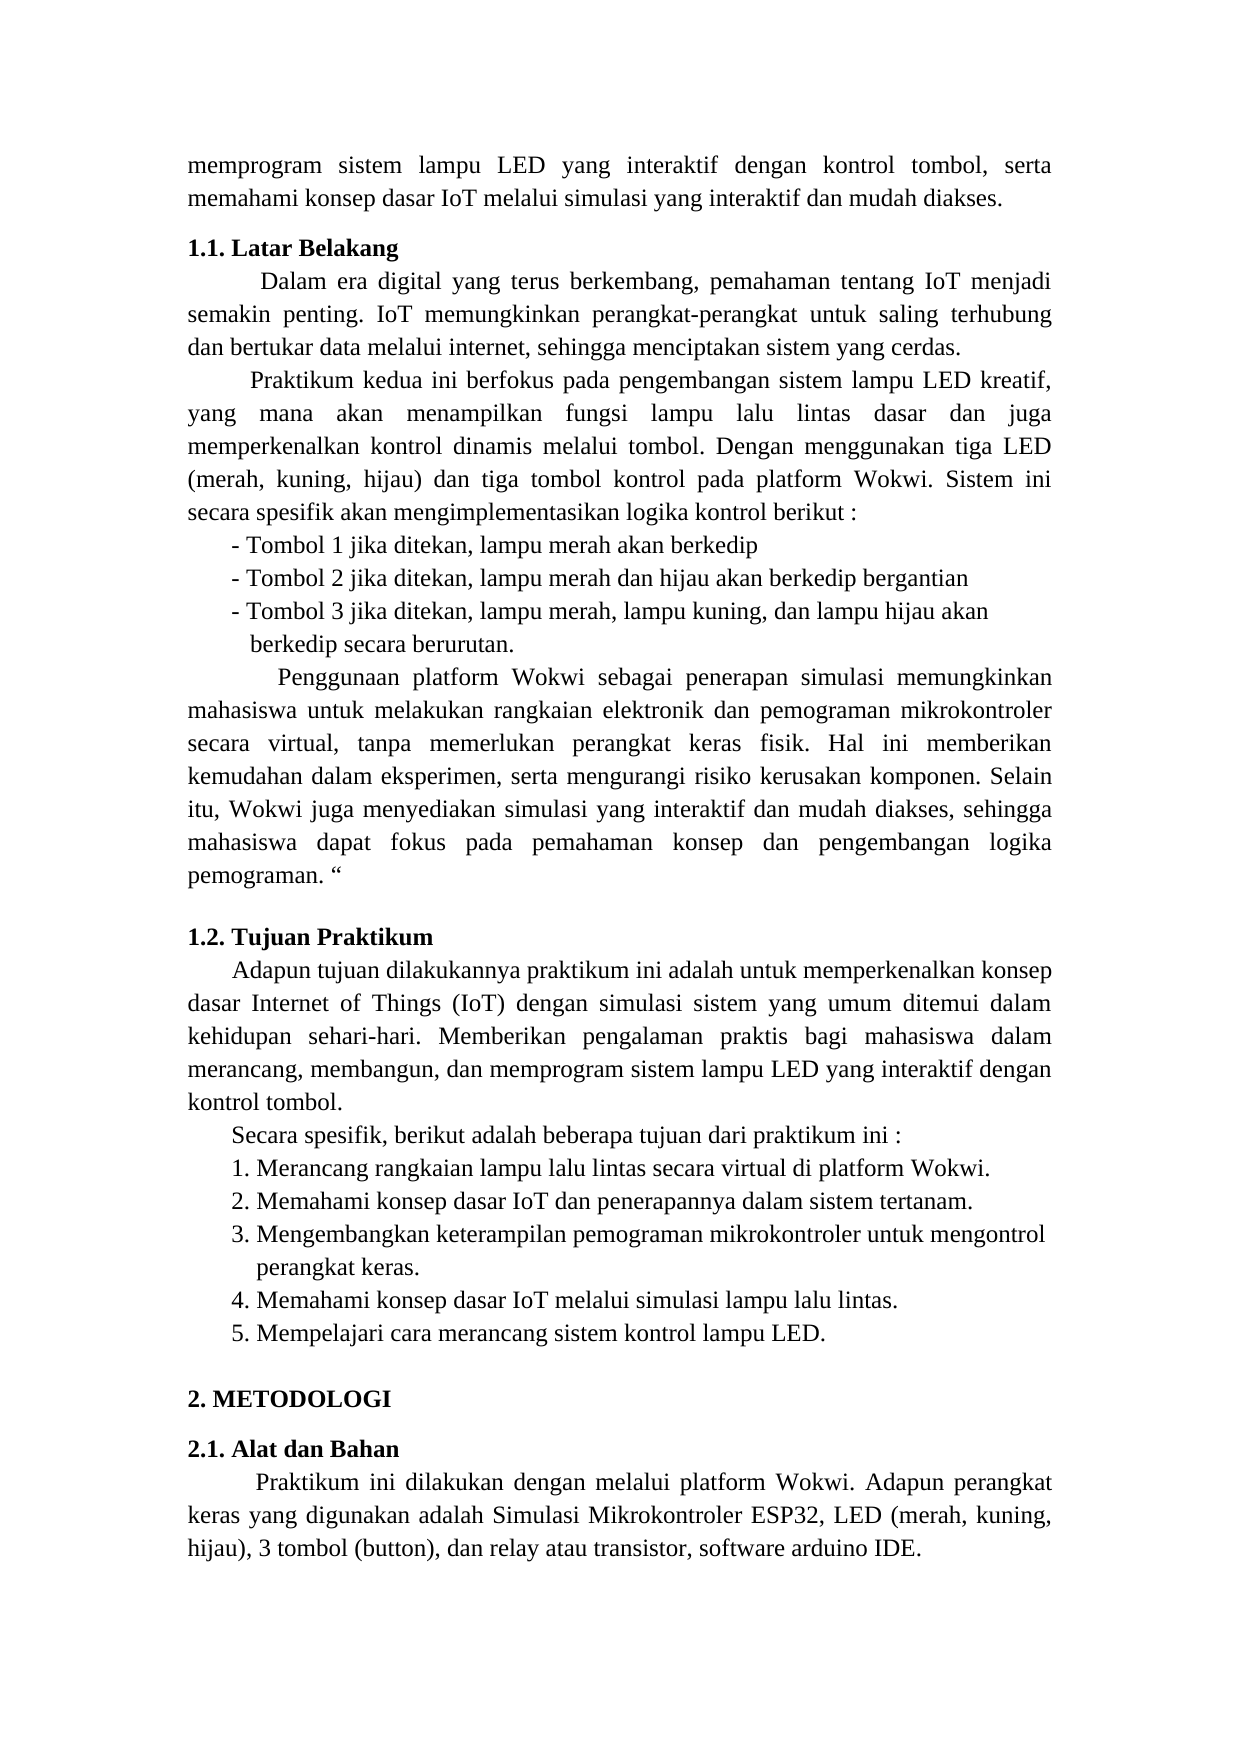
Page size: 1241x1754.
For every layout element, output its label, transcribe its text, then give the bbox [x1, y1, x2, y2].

list METODOLOGI [187, 1384, 1053, 1413]
list 2.1. Alat dan Bahan Praktikum ini dilakukan dengan melalui platform Wokwi. Adapun perangkat keras yang digunakan adalah Simulasi Mikrokontroler ESP32, LED (merah, kuning, hijau), 3 tombol (button), dan relay atau transistor, software arduino IDE. [187, 1434, 1053, 1562]
list Mengembangkan keterampilan pemograman mikrokontroler untuk mengontrol perangkat keras. [231, 1219, 1053, 1281]
list Memahami konsep dasar IoT melalui simulasi lampu lalu lintas. [231, 1285, 1053, 1314]
list Mempelajari cara merancang sistem kontrol lampu LED. [231, 1318, 1053, 1347]
list Memahami konsep dasar IoT dan penerapannya dalam sistem tertanam. [231, 1186, 1053, 1215]
list - Tombol 2 jika ditekan, lampu merah dan hijau akan berkedip bergantian [187, 563, 1053, 592]
list Praktikum kedua ini berfokus pada pengembangan sistem lampu LED kreatif, yang mana akan menampilkan fungsi lampu lalu lintas dasar dan juga memperkenalkan kontrol dinamis melalui tombol. Dengan menggunakan tiga LED (merah, kuning, hijau) dan tiga tombol kontrol pada platform Wokwi. Sistem ini secara spesifik akan mengimplementasikan logika kontrol berikut : - Tombol 1 jika ditekan, lampu merah akan berkedip [187, 365, 1053, 559]
list berkedip secara berurutan. [187, 629, 1053, 658]
list - Tombol 3 jika ditekan, lampu merah, lampu kuning, dan lampu hijau akan [187, 596, 1053, 625]
list Latar Belakang Dalam era digital yang terus berkembang, pemahaman tentang IoT menjadi semakin penting. IoT memungkinkan perangkat-perangkat untuk saling terhubung dan bertukar data melalui internet, sehingga menciptakan sistem yang cerdas. [187, 233, 1053, 361]
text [187, 150, 1053, 212]
list Penggunaan platform Wokwi sebagai penerapan simulasi memungkinkan mahasiswa untuk melakukan rangkaian elektronik dan pemograman mikrokontroler secara virtual, tanpa memerlukan perangkat keras fisik. Hal ini memberikan kemudahan dalam eksperimen, serta mengurangi risiko kerusakan komponen. Selain itu, Wokwi juga menyediakan simulasi yang interaktif dan mudah diakses, sehingga mahasiswa dapat fokus pada pemahaman konsep dan pengembangan logika pemograman. “ [187, 662, 1053, 918]
list Adapun tujuan dilakukannya praktikum ini adalah untuk memperkenalkan konsep dasar Internet of Things (IoT) dengan simulasi sistem yang umum ditemui dalam kehidupan sehari-hari. Memberikan pengalaman praktis bagi mahasiswa dalam merancang, membangun, dan memprogram sistem lampu LED yang interaktif dengan kontrol tombol. [187, 955, 1053, 1116]
list Tujuan Praktikum [187, 922, 1053, 951]
list Secara spesifik, berikut adalah beberapa tujuan dari praktikum ini : [187, 1120, 1053, 1149]
list Merancang rangkaian lampu lalu lintas secara virtual di platform Wokwi. [231, 1153, 1053, 1182]
